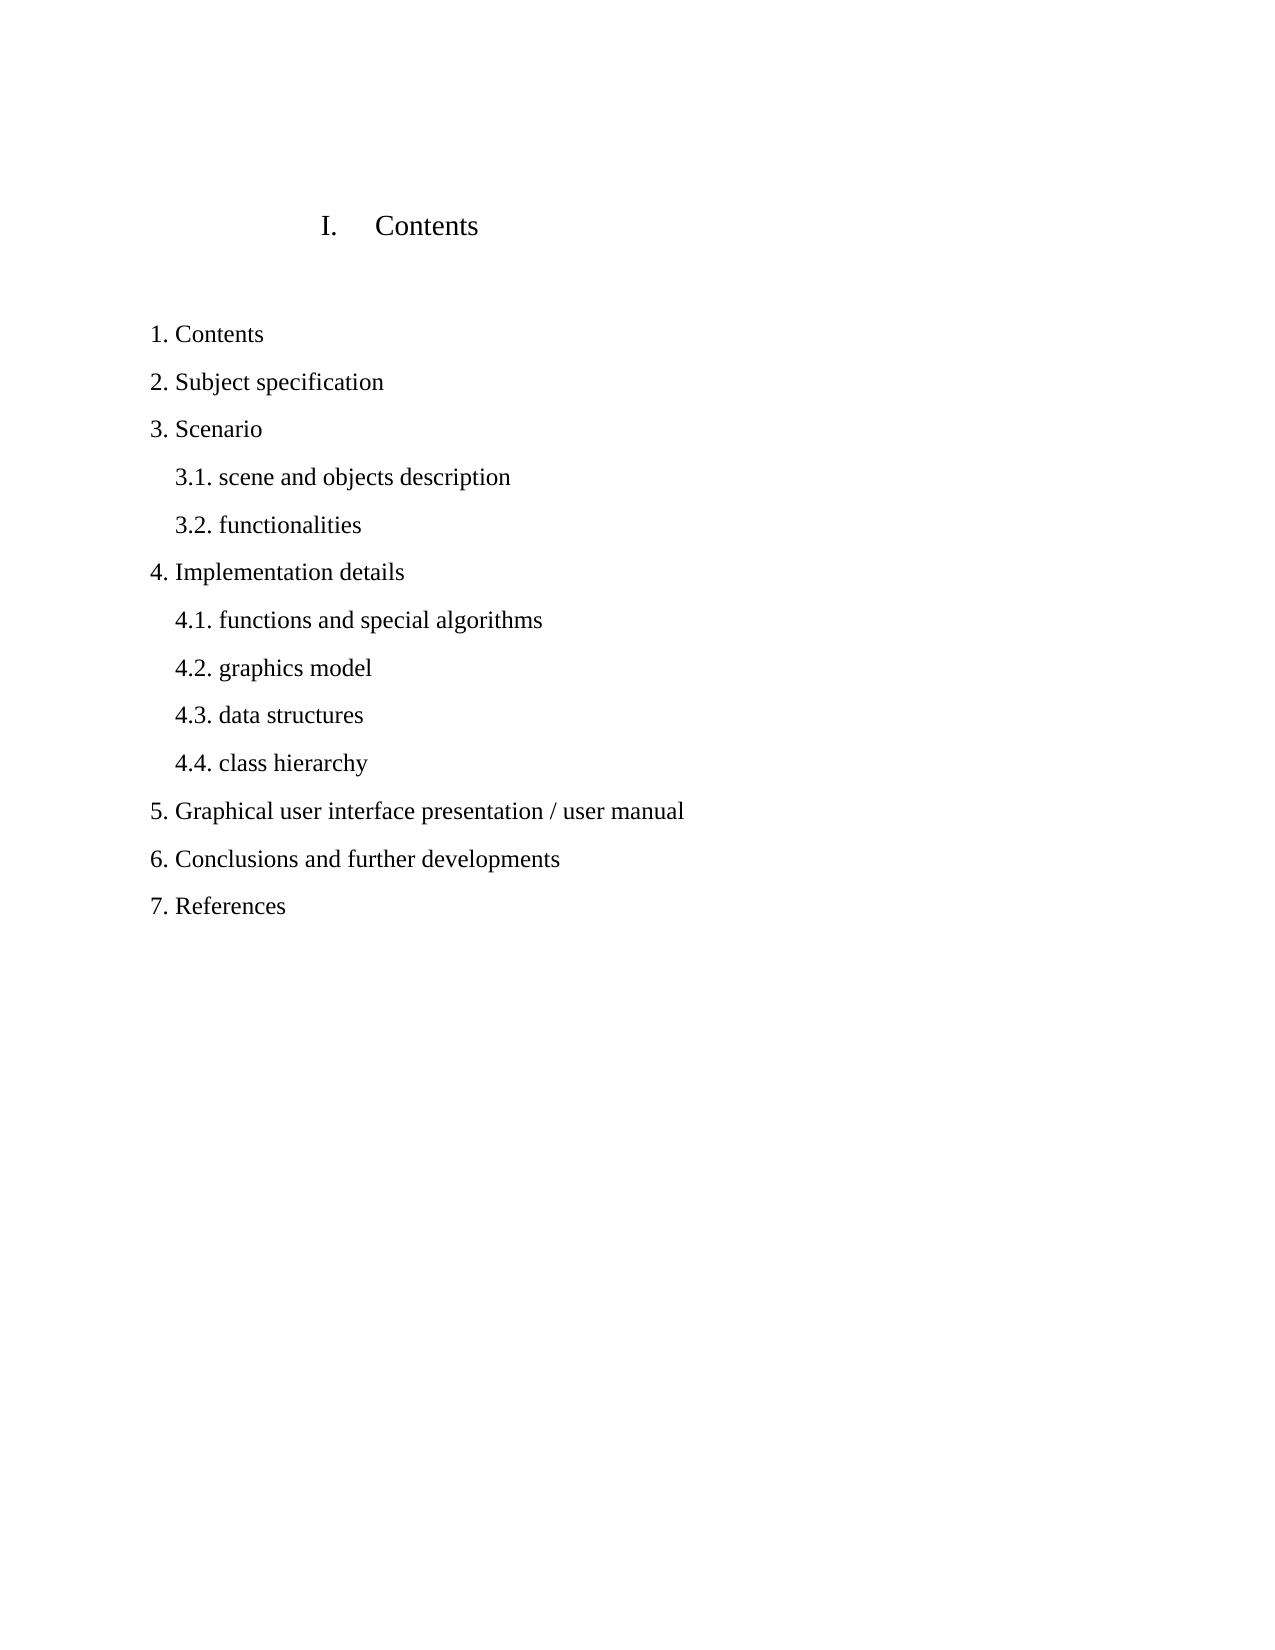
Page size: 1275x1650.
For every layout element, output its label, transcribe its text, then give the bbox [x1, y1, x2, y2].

text 6. Conclusions and further developments [150, 844, 1125, 872]
text 5. Graphical user interface presentation / user manual [150, 796, 1125, 825]
text 1. Contents [150, 319, 1125, 348]
text 4. Implementation details [150, 557, 1125, 586]
text 4.1. functions and special algorithms [150, 605, 1125, 634]
text 3. Scenario [150, 414, 1125, 443]
text 4.3. data structures [150, 701, 1125, 729]
list Contents [337, 208, 1125, 242]
text 3.1. scene and objects description [150, 462, 1125, 491]
text 2. Subject specification [150, 367, 1125, 395]
text 4.2. graphics model [150, 653, 1125, 682]
text 7. References [150, 891, 1125, 920]
text 4.4. class hierarchy [150, 748, 1125, 777]
text 3.2. functionalities [150, 510, 1125, 538]
